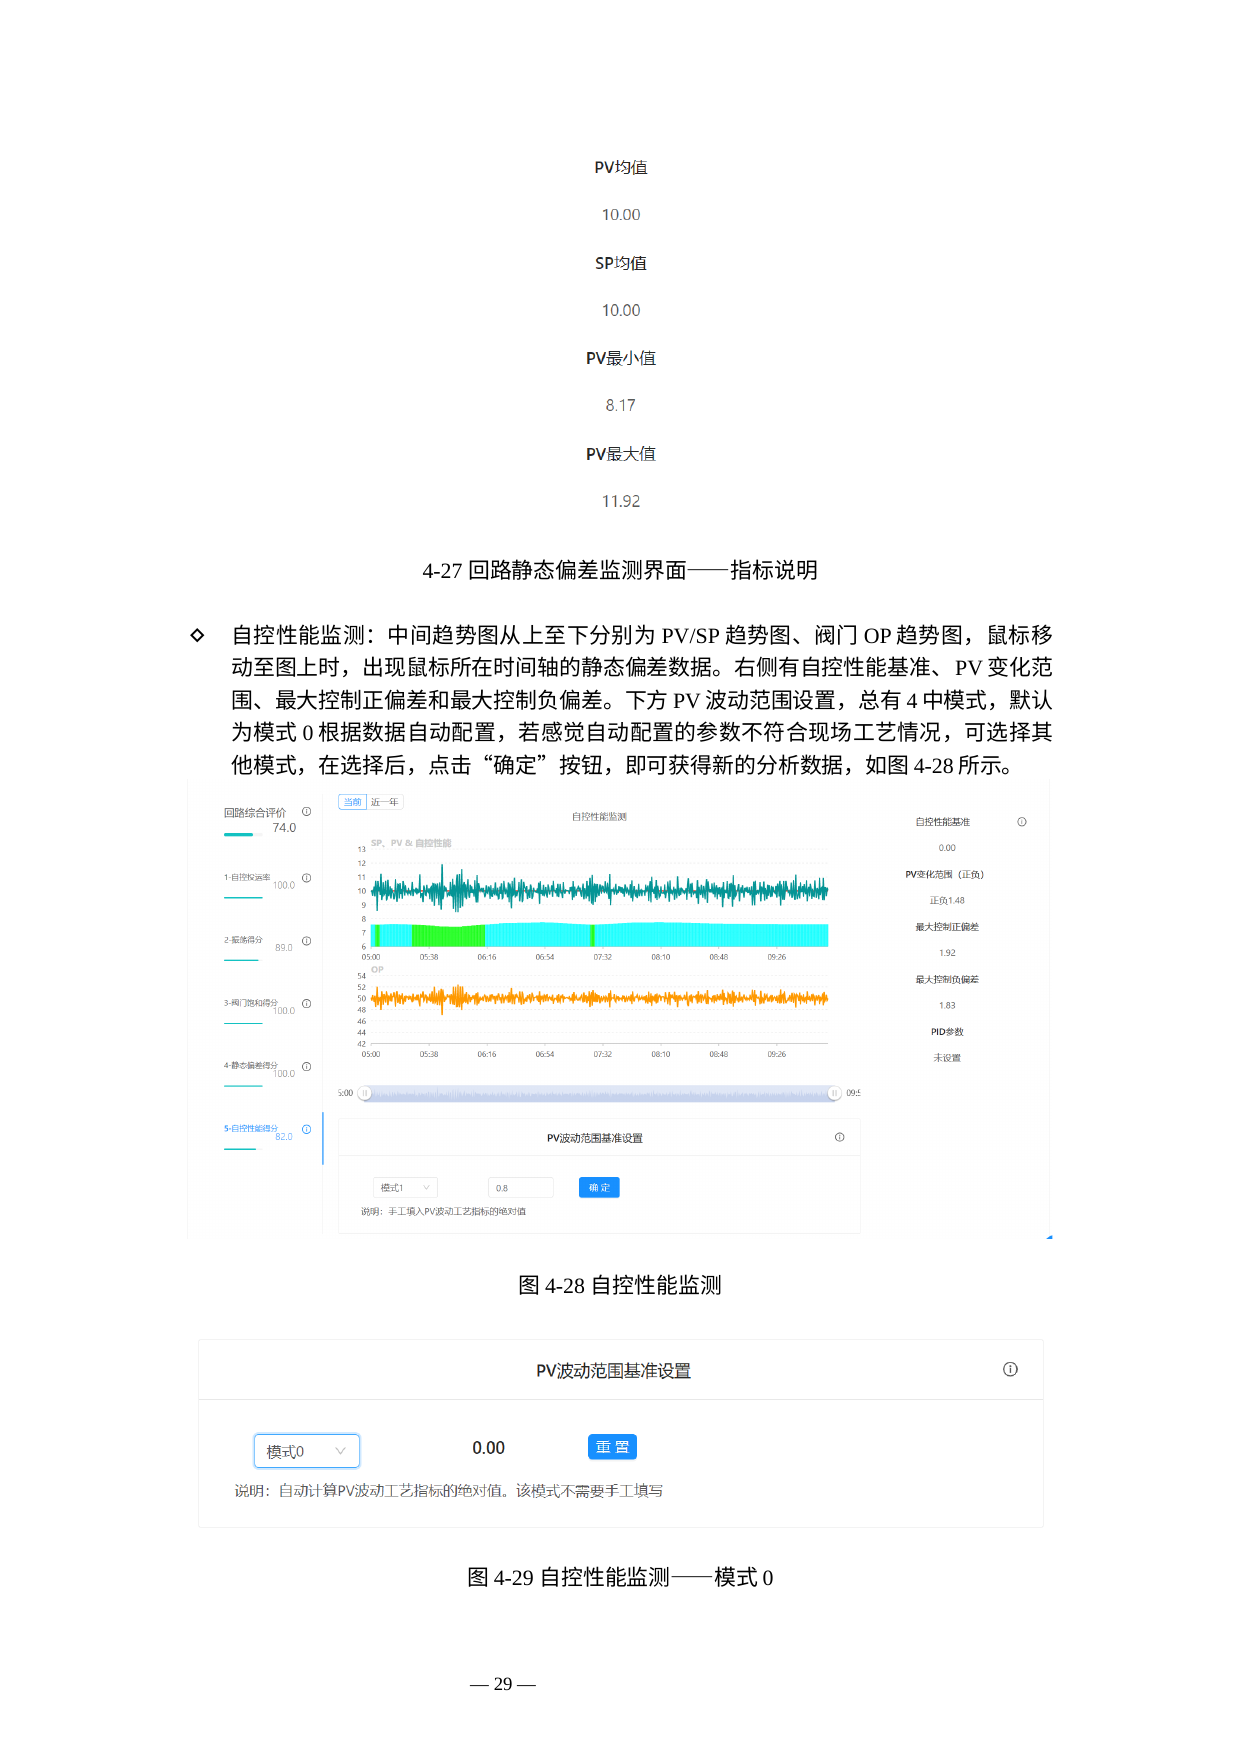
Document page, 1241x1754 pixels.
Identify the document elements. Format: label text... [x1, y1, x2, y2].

text 图4-28 自控性能监测 [187, 1267, 1053, 1300]
picture [187, 1332, 1053, 1537]
text 4-27 回路静态偏差监测界面——指标说明 [187, 552, 1053, 585]
text 图4-29 自控性能监测——模式0 [187, 1560, 1053, 1592]
list 自控性能监测：中间趋势图从上至下分别为PV/SP趋势图、阀门OP趋势图，鼠标移动至图上时，出现鼠标所在时间轴的静态偏差数据。右侧有自控性能基准、PV变化范围、最大控制正偏差和最大控制负偏差。下方PV波动范围设置，总有4中模式，默认为模式0根据数据自动配置，若感觉自动配置的参数不符合现场工艺情况，可选择其他模式，在选择后，点击“确定”按钮，即可获得新的分析数据，如图4-28所示。 [187, 617, 1053, 779]
picture [554, 129, 686, 522]
picture [187, 779, 1053, 1239]
